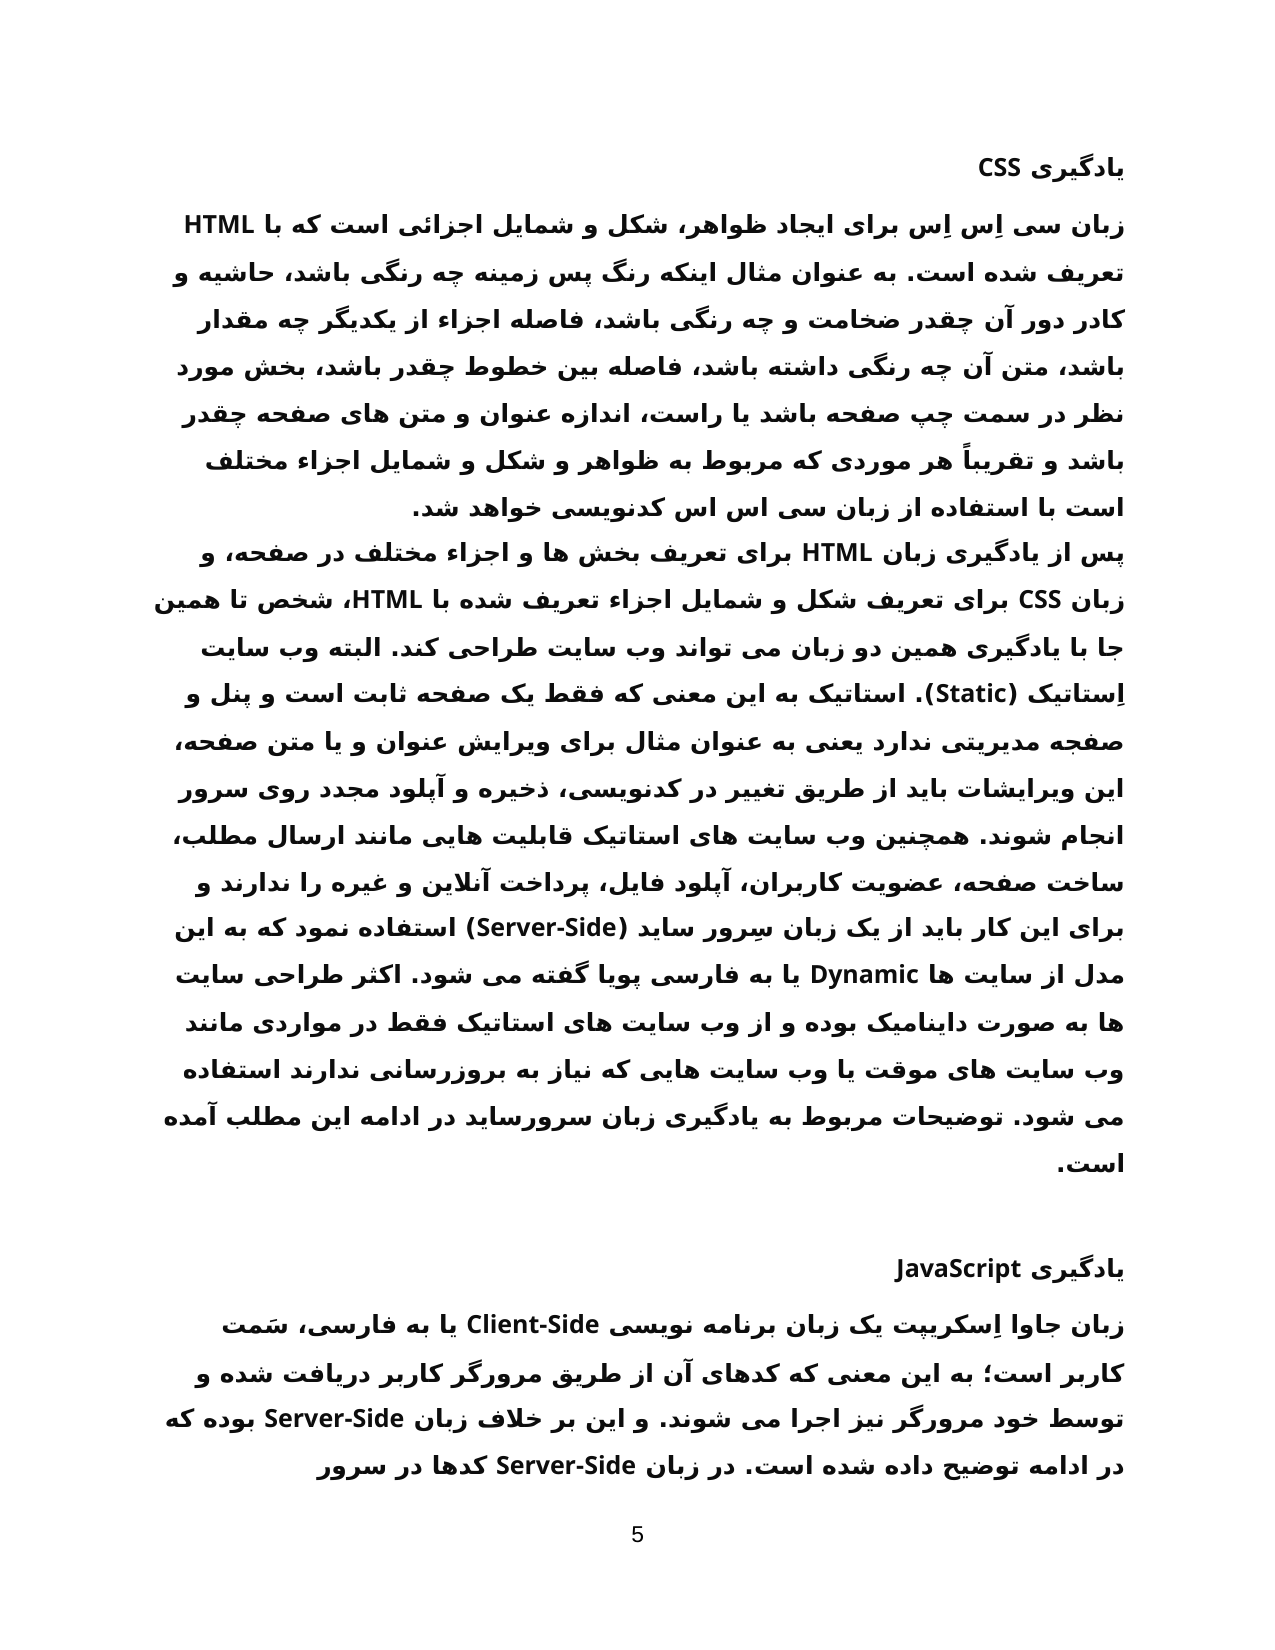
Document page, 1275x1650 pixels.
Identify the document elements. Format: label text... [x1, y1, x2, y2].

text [150, 1294, 1125, 1482]
subtitle یادگیری CSS [150, 150, 1125, 184]
text زبان سی اِس اِس برای ایجاد ظواهر، شکل و شمایل اجزائی است که با HTML تعریف شده است. به عنوان مثال اینکه رنگ پس زمینه چه رنگی باشد، حاشیه و کادر دور آن چقدر ضخامت و چه رنگی باشد، فاصله اجزاء از یکدیگر چه مقدار باشد، متن آن چه رنگی داشته باشد، فاصله بین خطوط چقدر باشد، بخش مورد نظر در سمت چپ صفحه باشد یا راست، اندازه عنوان و متن های صفحه چقدر باشد و تقریباً هر موردی که مربوط به ظواهر و شکل و شمایل اجزاء مختلف است با استفاده از زبان سی اس اس کدنویسی خواهد شد. پس از یادگیری زبان HTML برای تعریف بخش ها و اجزاء مختلف در صفحه، و زبان CSS برای تعریف شکل و شمایل اجزاء تعریف شده با HTML، شخص تا همین جا با یادگیری همین دو زبان می تواند وب سایت طراحی کند. البته وب سایت اِستاتیک (Static). استاتیک به این معنی که فقط یک صفحه ثابت است و پنل و صفجه مدیریتی ندارد یعنی به عنوان مثال برای ویرایش عنوان و یا متن صفحه، این ویرایشات باید از طریق تغییر در کدنویسی، ذخیره و آپلود مجدد روی سرور انجام شوند. همچنین وب سایت های استاتیک قابلیت هایی مانند ارسال مطلب، ساخت صفحه، عضویت کاربران، آپلود فایل، پرداخت آنلاین و غیره را ندارند و برای این کار باید از یک زبان سِرور ساید (Server-Side) استفاده نمود که به این مدل از سایت ها Dynamic یا به فارسی پویا گفته می شود. اکثر طراحی سایت ها به صورت داینامیک بوده و از وب سایت های استاتیک فقط در مواردی مانند وب سایت های موقت یا وب سایت هایی که نیاز به بروزرسانی ندارند استفاده می شود. توضیحات مربوط به یادگیری زبان سرورساید در ادامه این مطلب آمده است. [150, 194, 1125, 1178]
subtitle یادگیری JavaScript [150, 1250, 1125, 1284]
